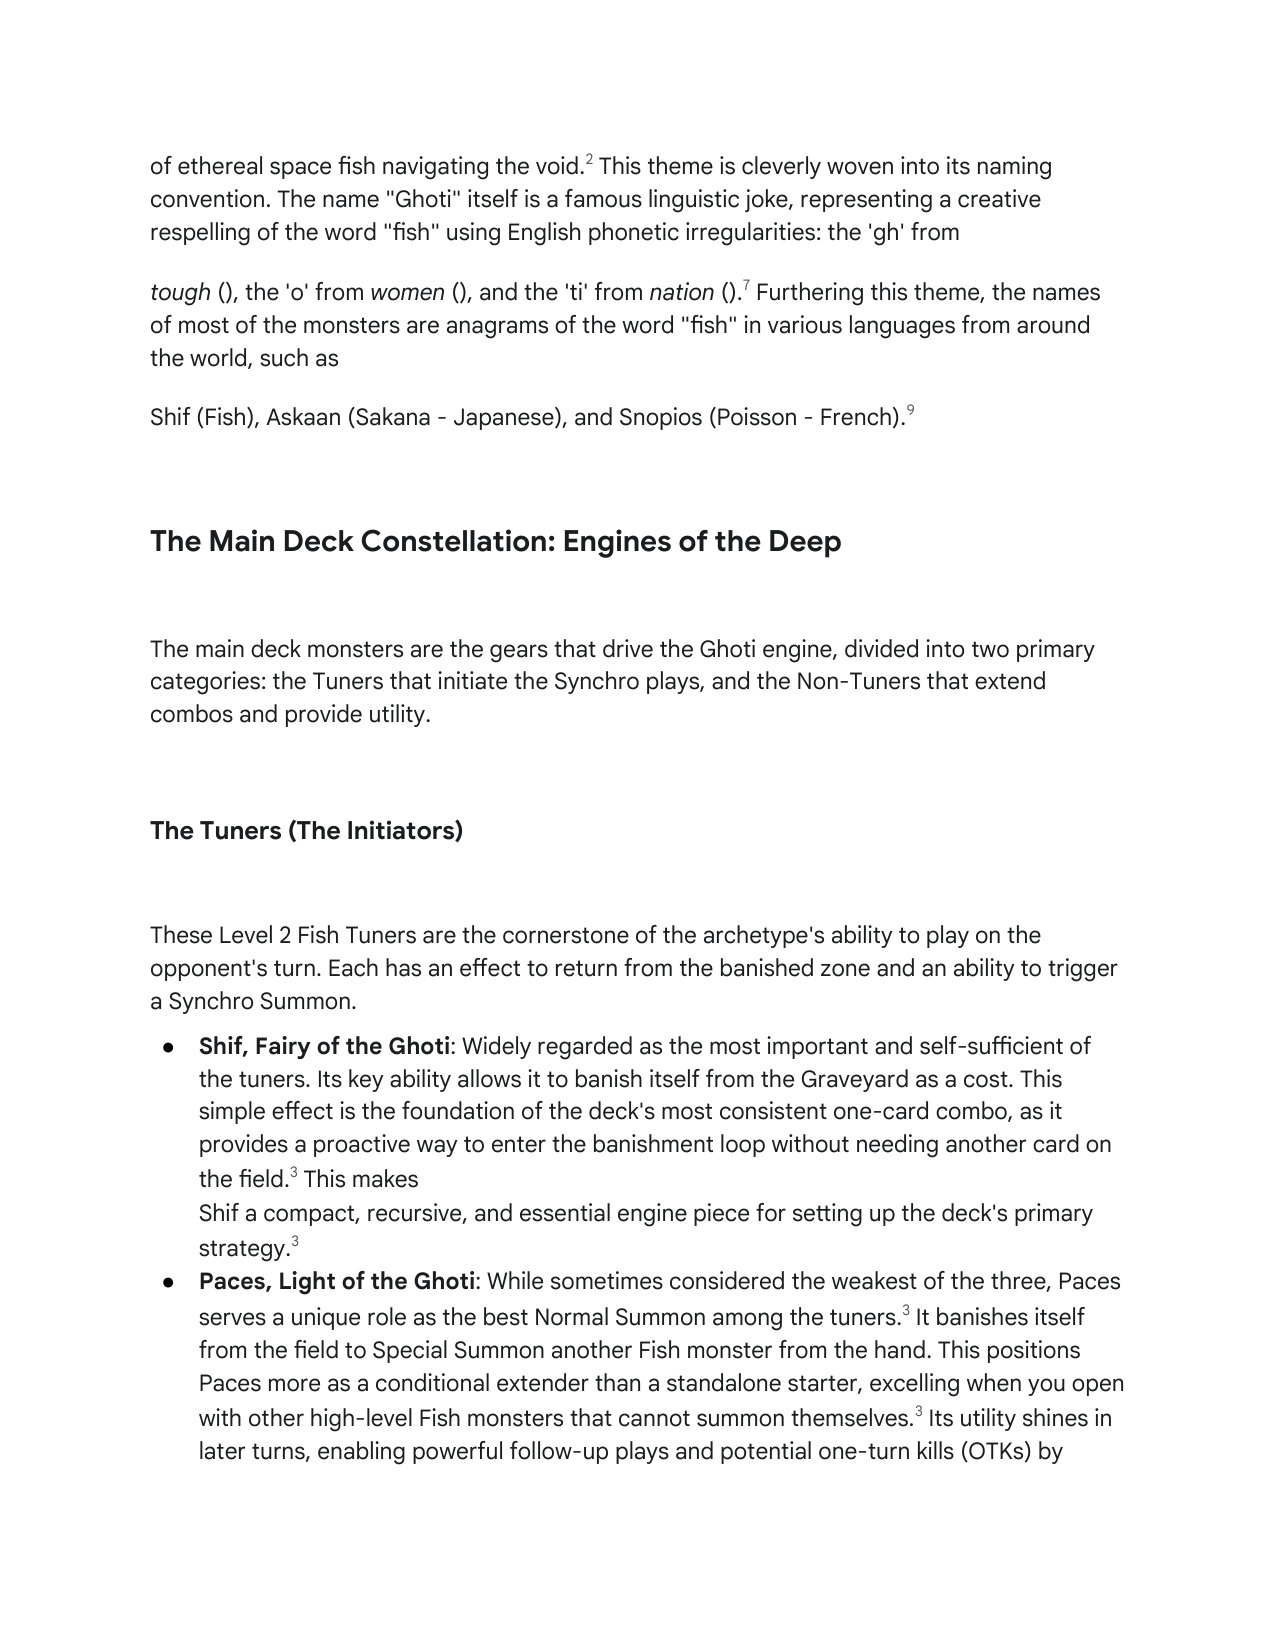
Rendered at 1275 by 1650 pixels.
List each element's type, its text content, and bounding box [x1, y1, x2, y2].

text These Level 2 Fish Tuners are the cornerstone of the archetype's ability to play on the opponent's turn. Each has an effect to return from the banished zone and an ability to trigger a Synchro Summon. [150, 922, 1125, 1016]
subtitle The Main Deck Constellation: Engines of the Deep [150, 523, 1125, 559]
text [150, 150, 1125, 247]
text The main deck monsters are the gears that drive the Ghoti engine, divided into two primary categories: the Tuners that initiate the Synchro plays, and the Non-Tuners that extend combos and provide utility. [150, 635, 1125, 729]
text tough (), the 'o' from women (), and the 'ti' from nation ().7 Furthering this theme, the names of most of the monsters are anagrams of the word "fish" in various languages from around the world, such as [150, 276, 1125, 372]
list Shif, Fairy of the Ghoti: Widely regarded as the most important and self-sufficient of the tuners. Its key ability allows it to banish itself from the Graveyard as a cost. This simple effect is the foundation of the deck's most consistent one-card combo, as it provides a proactive way to enter the banishment loop without needing another card on the field.3 This makes Shif a compact, recursive, and essential engine piece for setting up the deck's primary strategy.3 [161, 1032, 1125, 1263]
subtitle The Tuners (The Initiators) [150, 816, 1125, 847]
text Shif (Fish), Askaan (Sakana - Japanese), and Snopios (Poisson - French).9 [150, 401, 1125, 433]
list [161, 1268, 1125, 1466]
